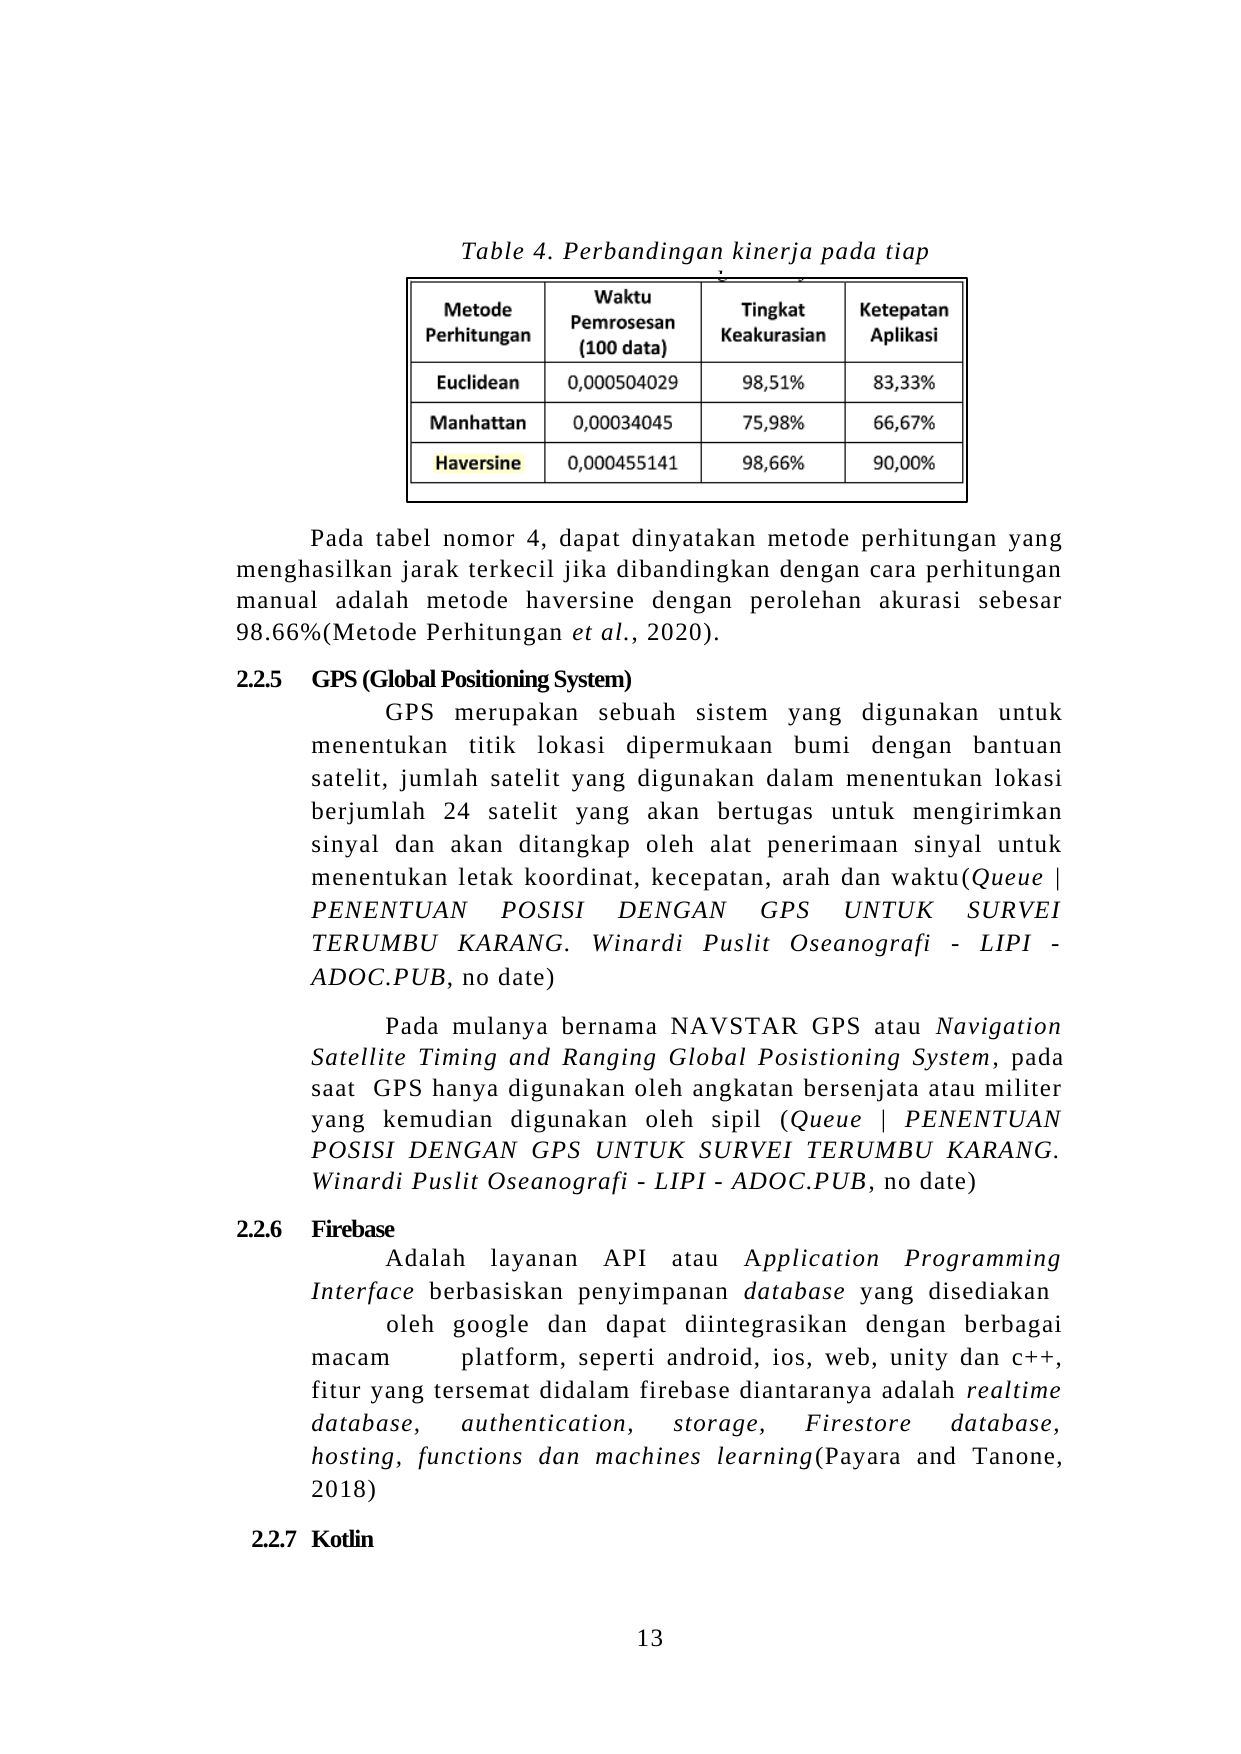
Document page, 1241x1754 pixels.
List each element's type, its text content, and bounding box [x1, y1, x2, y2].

picture [408, 279, 966, 501]
subtitle Pada tabel nomor 4, dapat dinyatakan metode perhitungan yang menghasilkan jarak terkecil jika dibandingkan dengan cara perhitungan manual adalah metode haversine dengan perolehan akurasi sebesar 98.66%(Metode Perhitungan et al., 2020). [236, 523, 1063, 645]
subtitle Adalah layanan API atau Application Programming Interface berbasiskan penyimpanan database yang disediakan oleh google dan dapat diintegrasikan dengan berbagai macam platform, seperti android, ios, web, unity dan c++, fitur yang tersemat didalam firebase diantaranya adalah realtime database, authentication, storage, Firestore database, hosting, functions dan machines learning(Payara and Tanone, 2018) [311, 1243, 1063, 1503]
subtitle GPS merupakan sebuah sistem yang digunakan untuk menentukan titik lokasi dipermukaan bumi dengan bantuan satelit, jumlah satelit yang digunakan dalam menentukan lokasi berjumlah 24 satelit yang akan bertugas untuk mengirimkan sinyal dan akan ditangkap oleh alat penerimaan sinyal untuk menentukan letak koordinat, kecepatan, arah dan waktu(Queue | PENENTUAN POSISI DENGAN GPS UNTUK SURVEI TERUMBU KARANG. Winardi Puslit Oseanografi - LIPI - ADOC.PUB, no date) [311, 697, 1063, 990]
title Kotlin [236, 1524, 1063, 1552]
title GPS (Global Positioning System) [236, 664, 1063, 693]
title Firebase [236, 1214, 1063, 1243]
subtitle Pada mulanya bernama NAVSTAR GPS atau Navigation Satellite Timing and Ranging Global Posistioning System, pada saat GPS hanya digunakan oleh angkatan bersenjata atau militer yang kemudian digunakan oleh sipil (Queue | PENENTUAN POSISI DENGAN GPS UNTUK SURVEI TERUMBU KARANG. Winardi Puslit Oseanografi - LIPI - ADOC.PUB, no date) [311, 1011, 1063, 1195]
